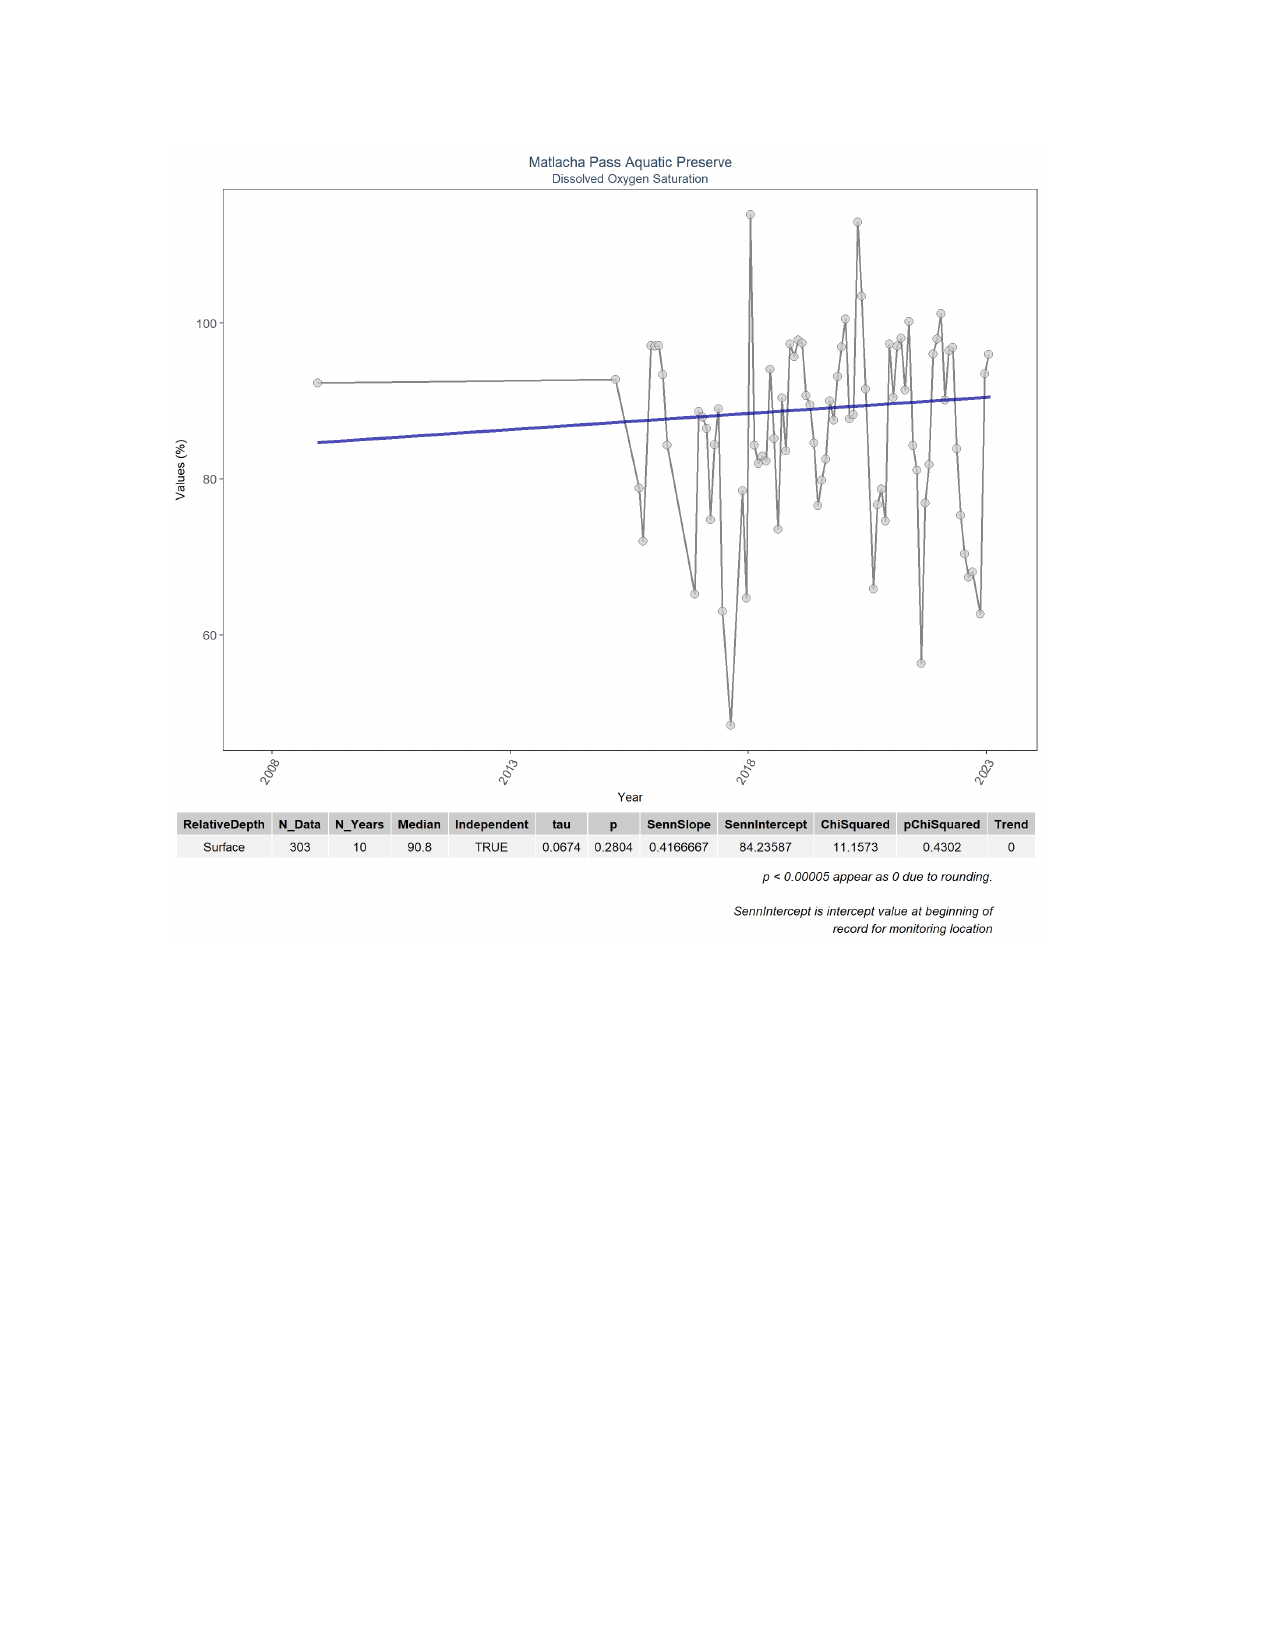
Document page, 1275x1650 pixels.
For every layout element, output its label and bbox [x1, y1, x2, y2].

picture [168, 150, 1044, 938]
